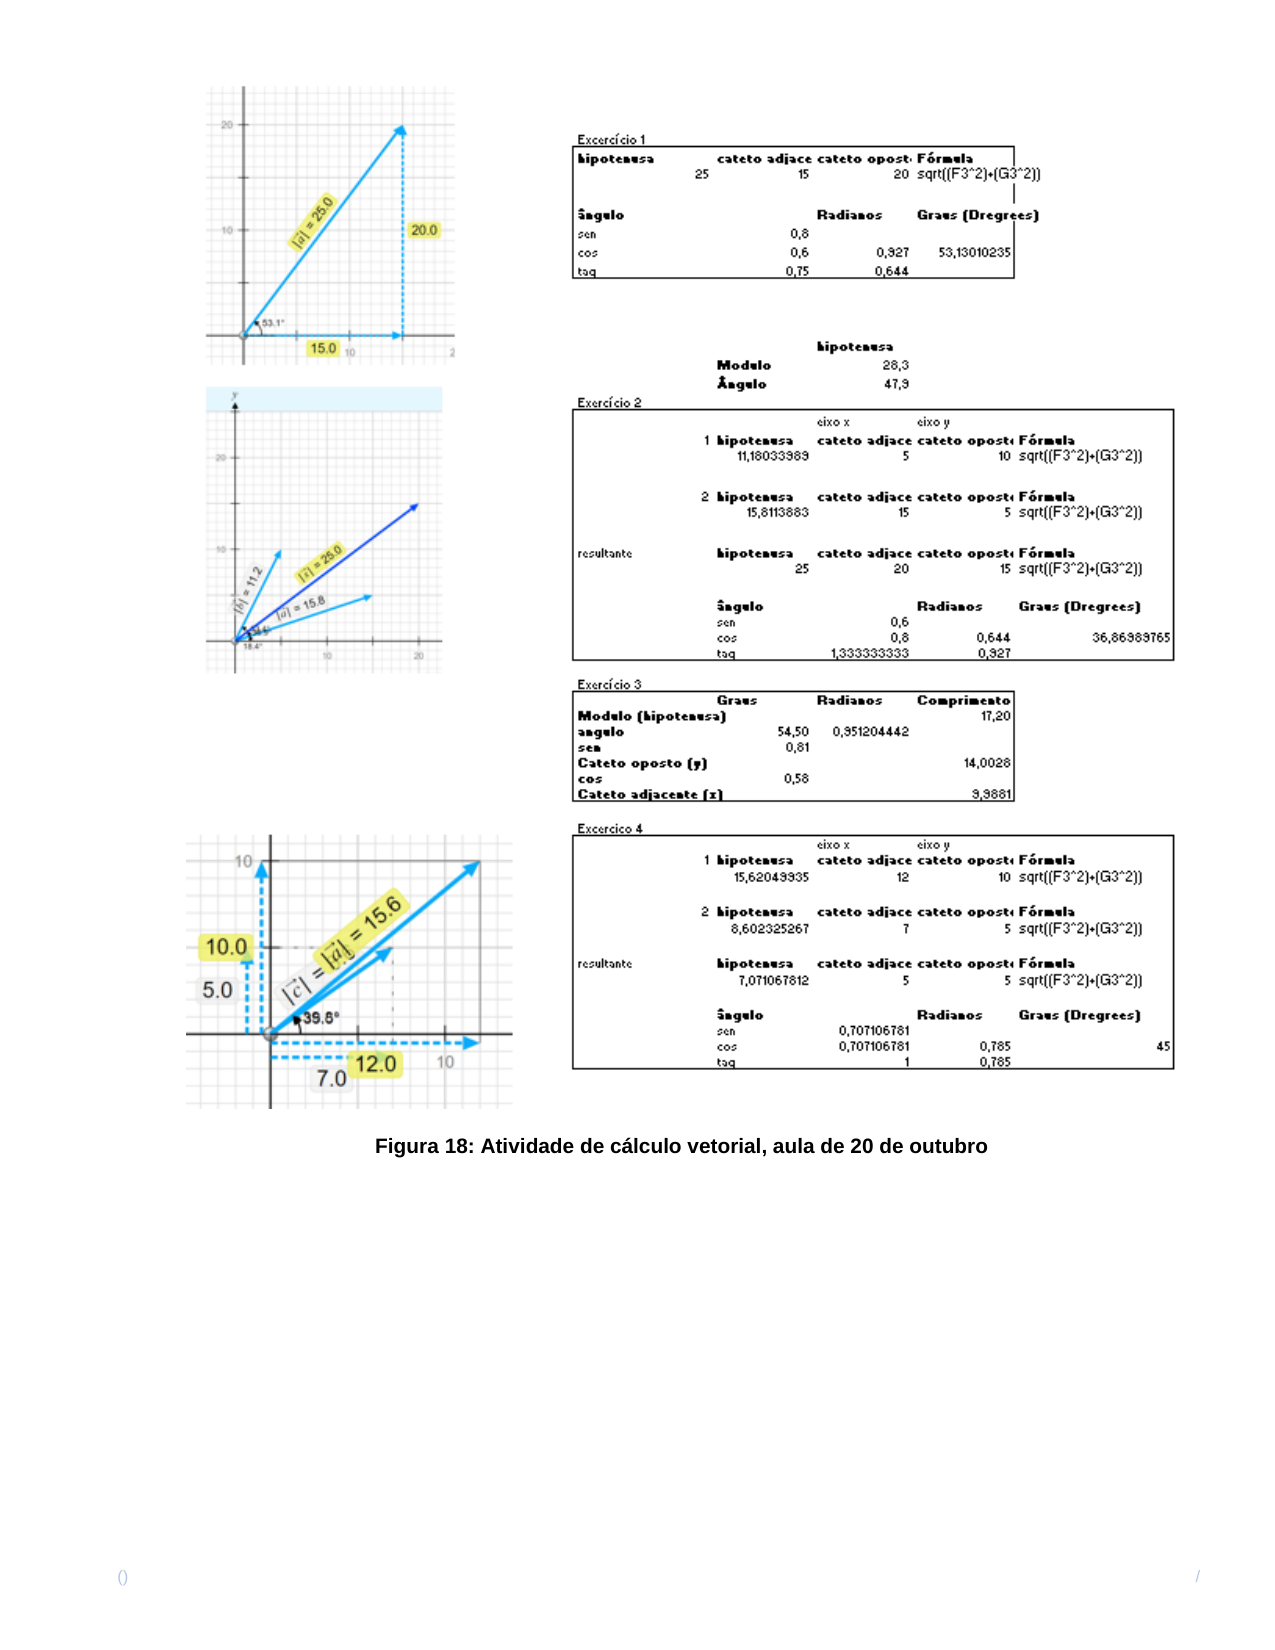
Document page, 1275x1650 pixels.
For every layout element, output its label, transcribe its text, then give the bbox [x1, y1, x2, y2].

picture [186, 74, 1195, 1109]
text Figura 18: Atividade de cálculo vetorial, aula de 20 de outubro [375, 1133, 1200, 1157]
